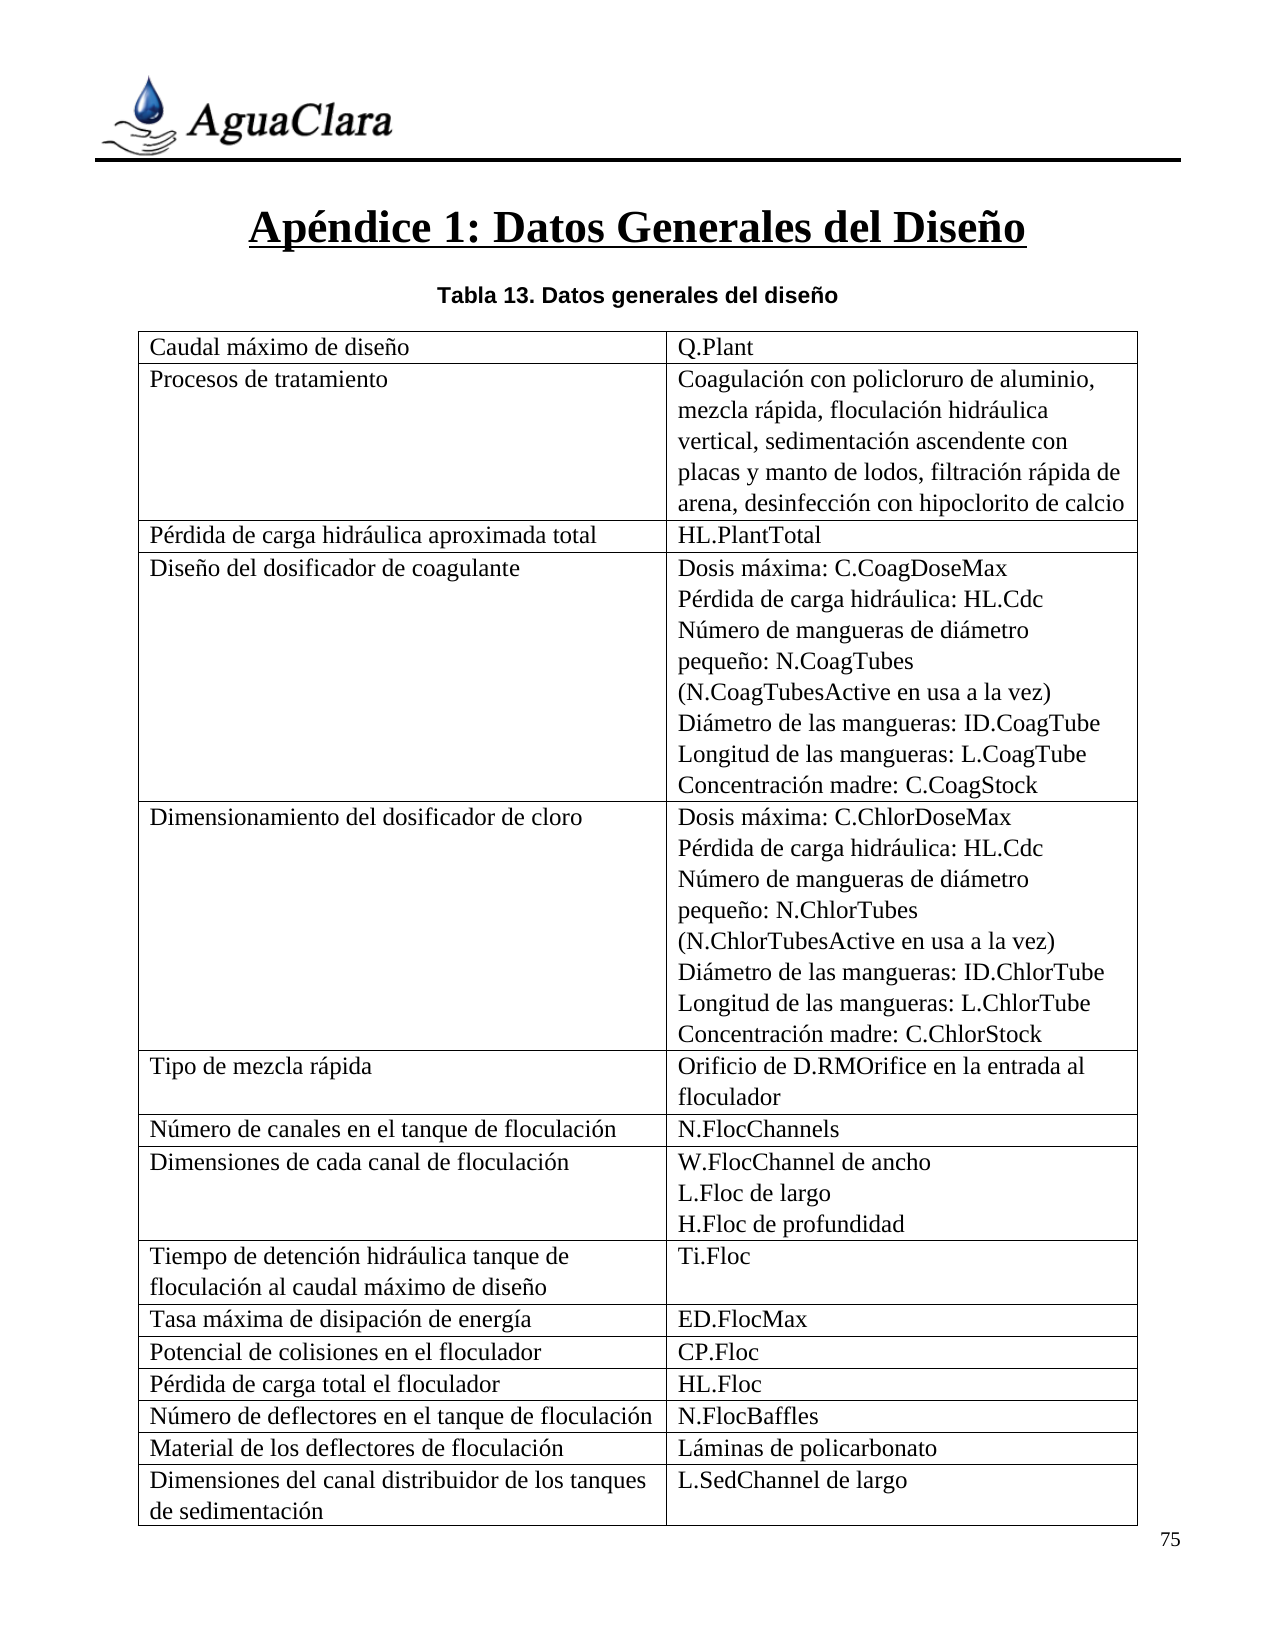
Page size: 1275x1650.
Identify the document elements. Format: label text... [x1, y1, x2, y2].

table_cell N.FlocChannels [667, 1115, 1137, 1146]
table_cell Pérdida de carga hidráulica aproximada total [139, 521, 666, 552]
table_cell Dosis máxima: C.ChlorDoseMax Pérdida de carga hidráulica: HL.Cdc Número de mangueras de diámetro pequeño: N.ChlorTubes (N.ChlorTubesActive en usa a la vez) Diámetro de las mangueras: ID.ChlorTube Longitud de las mangueras: L.ChlorTube Concentración madre: C.ChlorStock [667, 802, 1137, 1050]
table_cell HL.Floc [667, 1369, 1137, 1400]
table_cell Número de canales en el tanque de floculación [139, 1115, 666, 1146]
table_cell Dimensionamiento del dosificador de cloro [139, 802, 666, 1050]
table_cell Potencial de colisiones en el floculador [139, 1337, 666, 1368]
table_cell Número de deflectores en el tanque de floculación [139, 1401, 666, 1432]
table_cell Tipo de mezcla rápida [139, 1051, 666, 1113]
table_cell Dimensiones de cada canal de floculación [139, 1147, 666, 1240]
table_cell W.FlocChannel de ancho L.Floc de largo H.Floc de profundidad [667, 1147, 1137, 1240]
subtitle Apéndice 1: Datos Generales del Diseño [94, 200, 1181, 253]
table_cell Procesos de tratamiento [139, 364, 666, 519]
table_cell Orificio de D.RMOrifice en la entrada al floculador [667, 1051, 1137, 1113]
table_cell L.SedChannel de largo W.SedInletChannel de ancho H.SedInletChannel de profundidad [667, 1465, 1137, 1525]
table_cell N.FlocBaffles [667, 1401, 1137, 1432]
table_header Q.Plant [667, 332, 1137, 363]
table_cell Dosis máxima: C.CoagDoseMax Pérdida de carga hidráulica: HL.Cdc Número de mangueras de diámetro pequeño: N.CoagTubes (N.CoagTubesActive en usa a la vez) Diámetro de las mangueras: ID.CoagTube Longitud de las mangueras: L.CoagTube Concentración madre: C.CoagStock [667, 553, 1137, 801]
table_cell ED.FlocMax [667, 1305, 1137, 1336]
table_cell CP.Floc [667, 1337, 1137, 1368]
table_header Caudal máximo de diseño [139, 332, 666, 363]
table_cell Ti.Floc [667, 1241, 1137, 1303]
table_cell Láminas de policarbonato [667, 1433, 1137, 1464]
table_cell Tasa máxima de disipación de energía [139, 1305, 666, 1336]
table_cell Tiempo de detención hidráulica tanque de floculación al caudal máximo de diseño [139, 1241, 666, 1303]
table_cell Dimensiones del canal distribuidor de los tanques de sedimentación [139, 1465, 666, 1525]
table_cell Material de los deflectores de floculación [139, 1433, 666, 1464]
table_cell Coagulación con policloruro de aluminio, mezcla rápida, floculación hidráulica vertical, sedimentación ascendente con placas y manto de lodos, filtración rápida de arena, desinfección con hipoclorito de calcio [667, 364, 1137, 519]
table_cell Diseño del dosificador de coagulante [139, 553, 666, 801]
table_cell Pérdida de carga total el floculador [139, 1369, 666, 1400]
picture [94, 75, 412, 158]
table_cell HL.PlantTotal [667, 521, 1137, 552]
